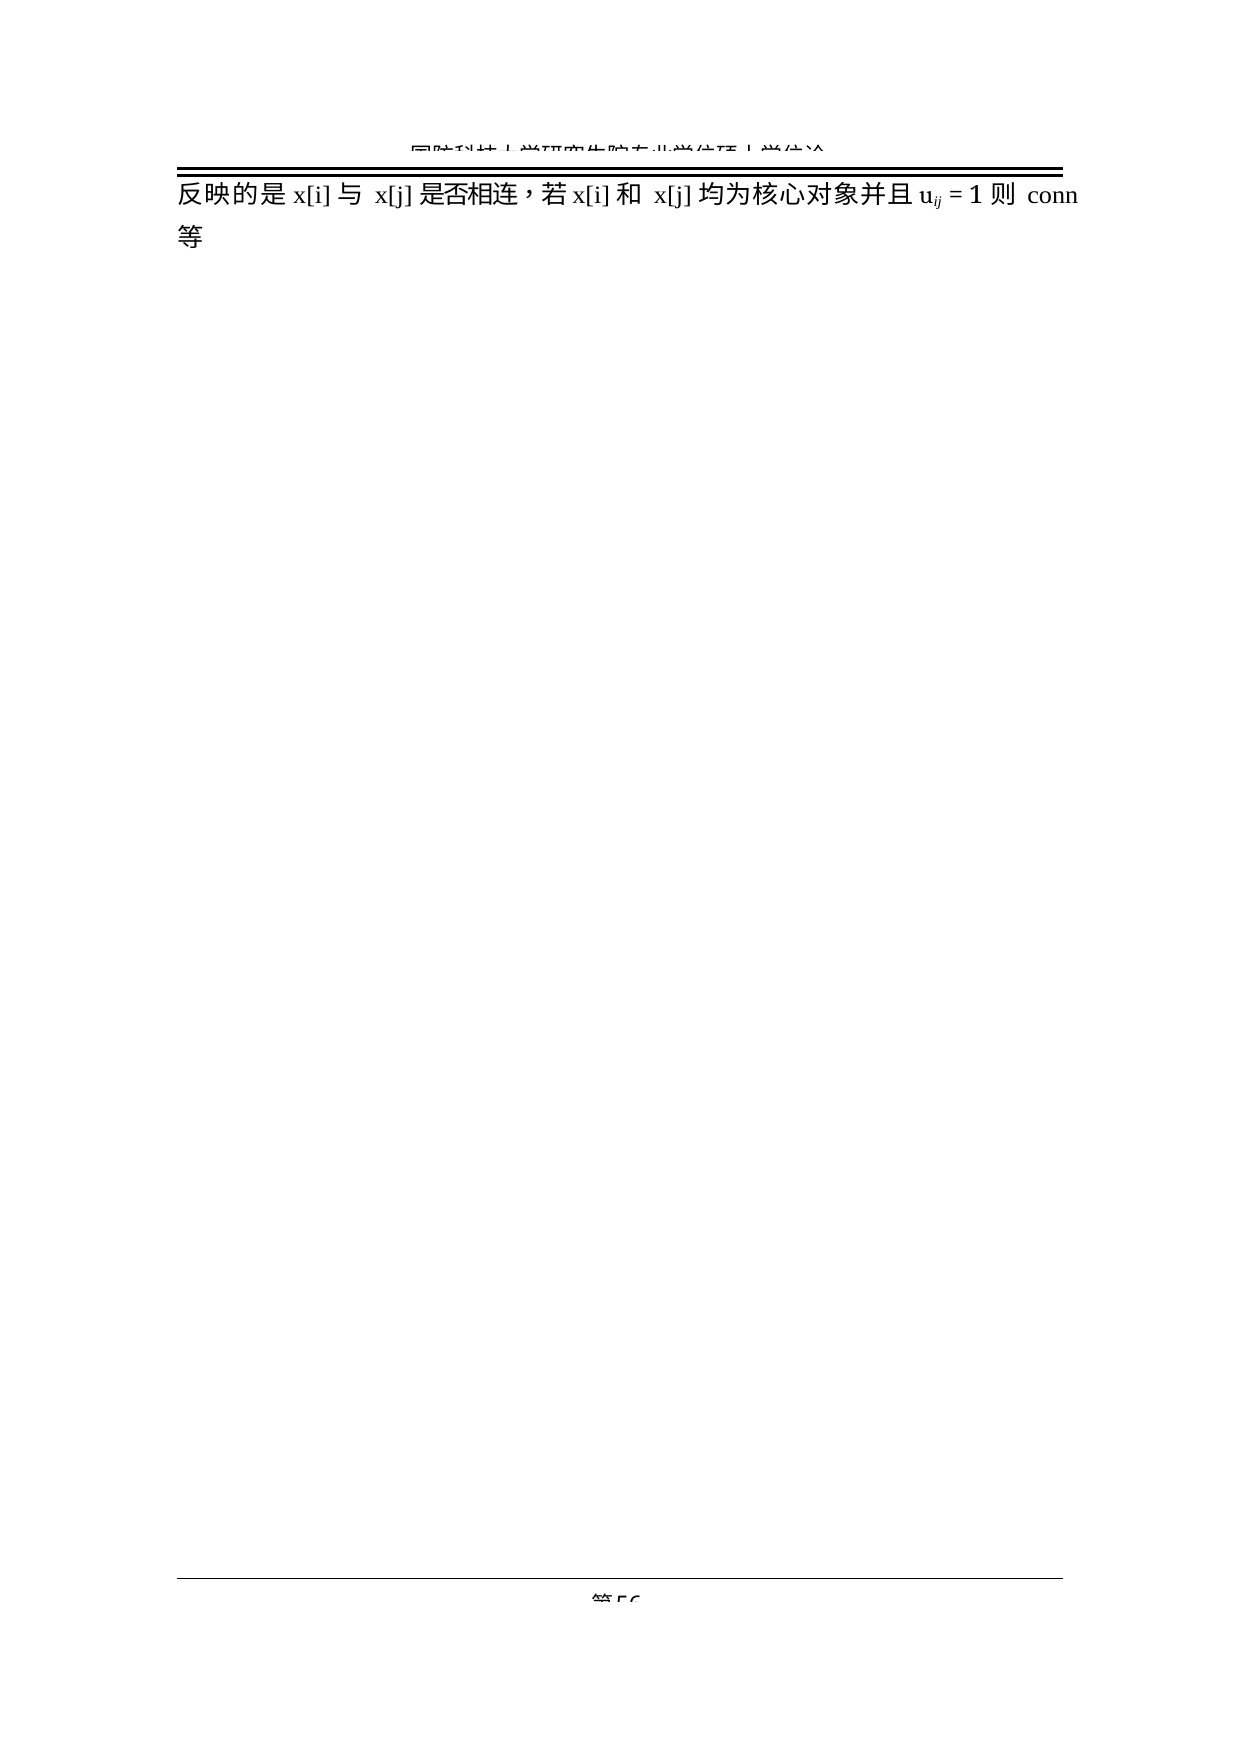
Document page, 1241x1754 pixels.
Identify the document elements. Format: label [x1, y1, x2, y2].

text [177, 177, 1081, 254]
